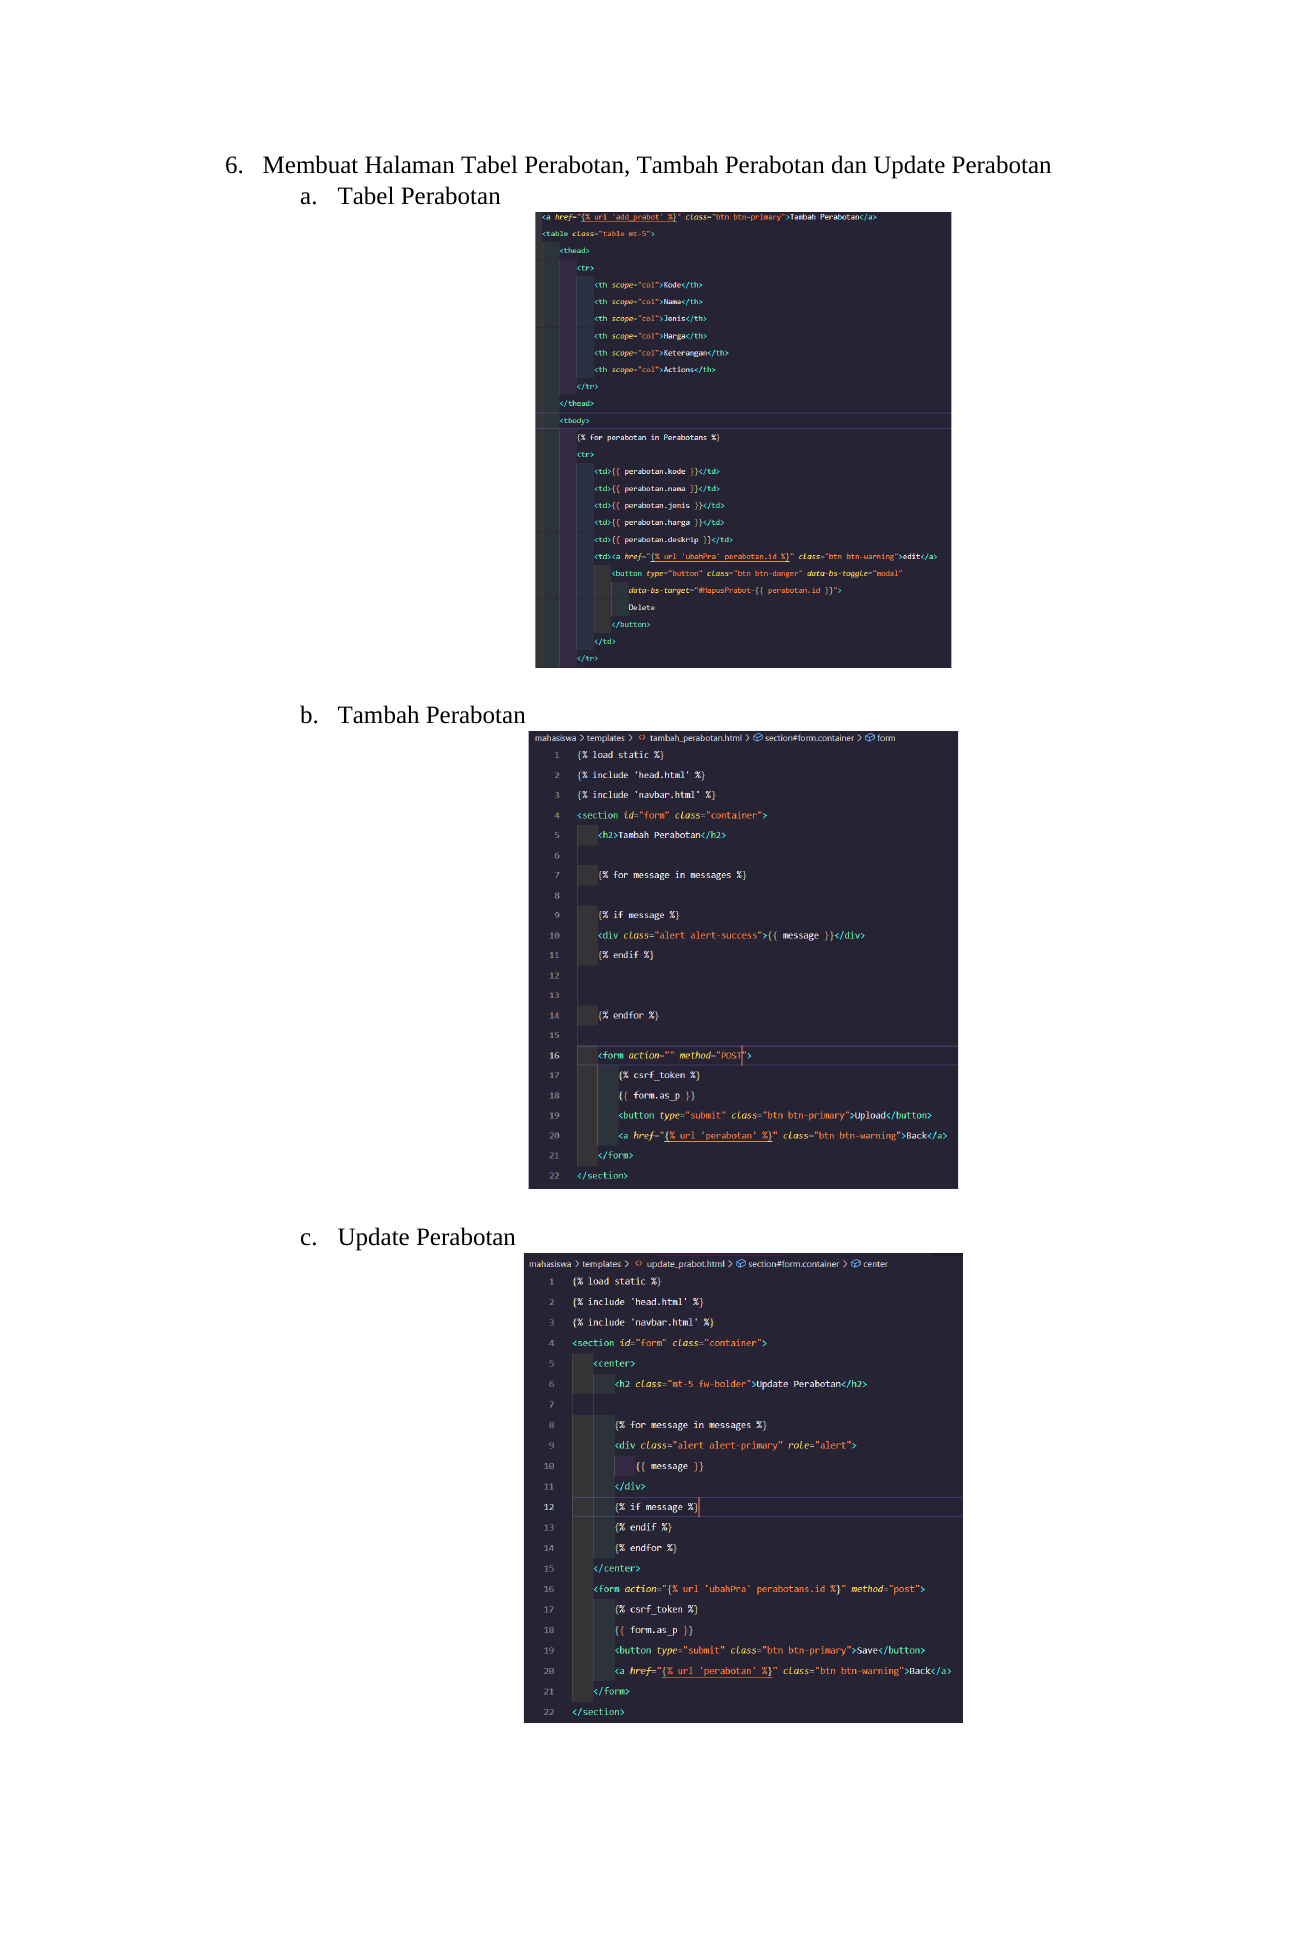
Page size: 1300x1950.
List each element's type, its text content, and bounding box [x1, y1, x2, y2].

list Tabel Perabotan [300, 181, 1149, 210]
list Tambah Perabotan [300, 700, 1149, 729]
picture [535, 212, 952, 668]
picture [528, 731, 959, 1189]
list Membuat Halaman Tabel Perabotan, Tambah Perabotan dan Update Perabotan [225, 150, 1149, 179]
picture [523, 1253, 963, 1723]
list Update Perabotan [300, 1222, 1149, 1251]
